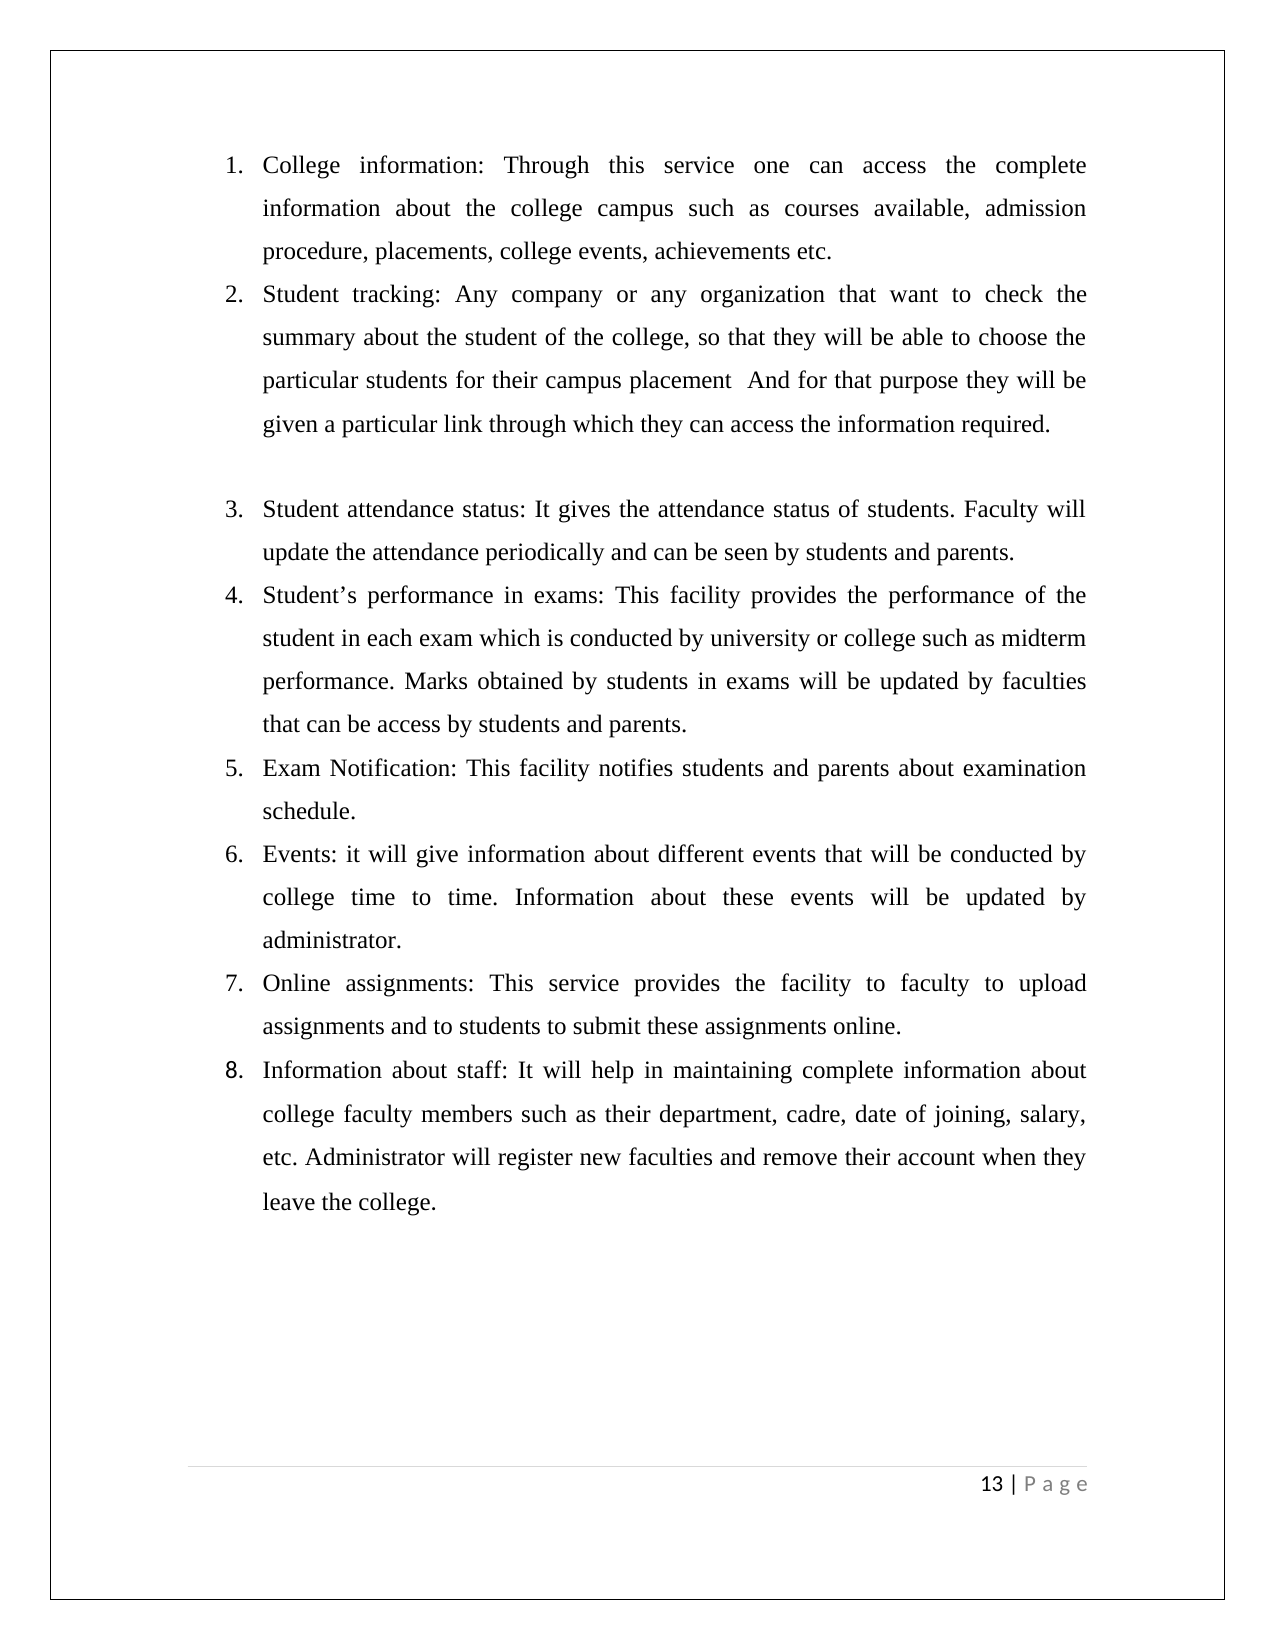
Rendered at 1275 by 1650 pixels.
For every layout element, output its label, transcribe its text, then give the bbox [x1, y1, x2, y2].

list Online assignments: This service provides the facility to faculty to upload assignments and to students to submit these assignments online. [225, 968, 1087, 1040]
list Student attendance status: It gives the attendance status of students. Faculty will update the attendance periodically and can be seen by students and parents. [225, 494, 1087, 566]
list Exam Notification: This facility notifies students and parents about examination schedule. [225, 753, 1087, 824]
list Student’s performance in exams: This facility provides the performance of the student in each exam which is conducted by university or college such as midterm performance. Marks obtained by students in exams will be updated by faculties that can be access by students and parents. [225, 580, 1087, 738]
list Student tracking: Any company or any organization that want to check the summary about the student of the college, so that they will be able to choose the particular students for their campus placement And for that purpose they will be given a particular link through which they can access the information required. [225, 279, 1087, 437]
list College information: Through this service one can access the complete information about the college campus such as courses available, admission procedure, placements, college events, achievements etc. [225, 150, 1087, 265]
list Information about staff: It will help in maintaining complete information about college faculty members such as their department, cadre, date of joining, salary, etc. Administrator will register new faculties and remove their account when they leave the college. [225, 1054, 1087, 1217]
list Events: it will give information about different events that will be conducted by college time to time. Information about these events will be updated by administrator. [225, 839, 1087, 954]
